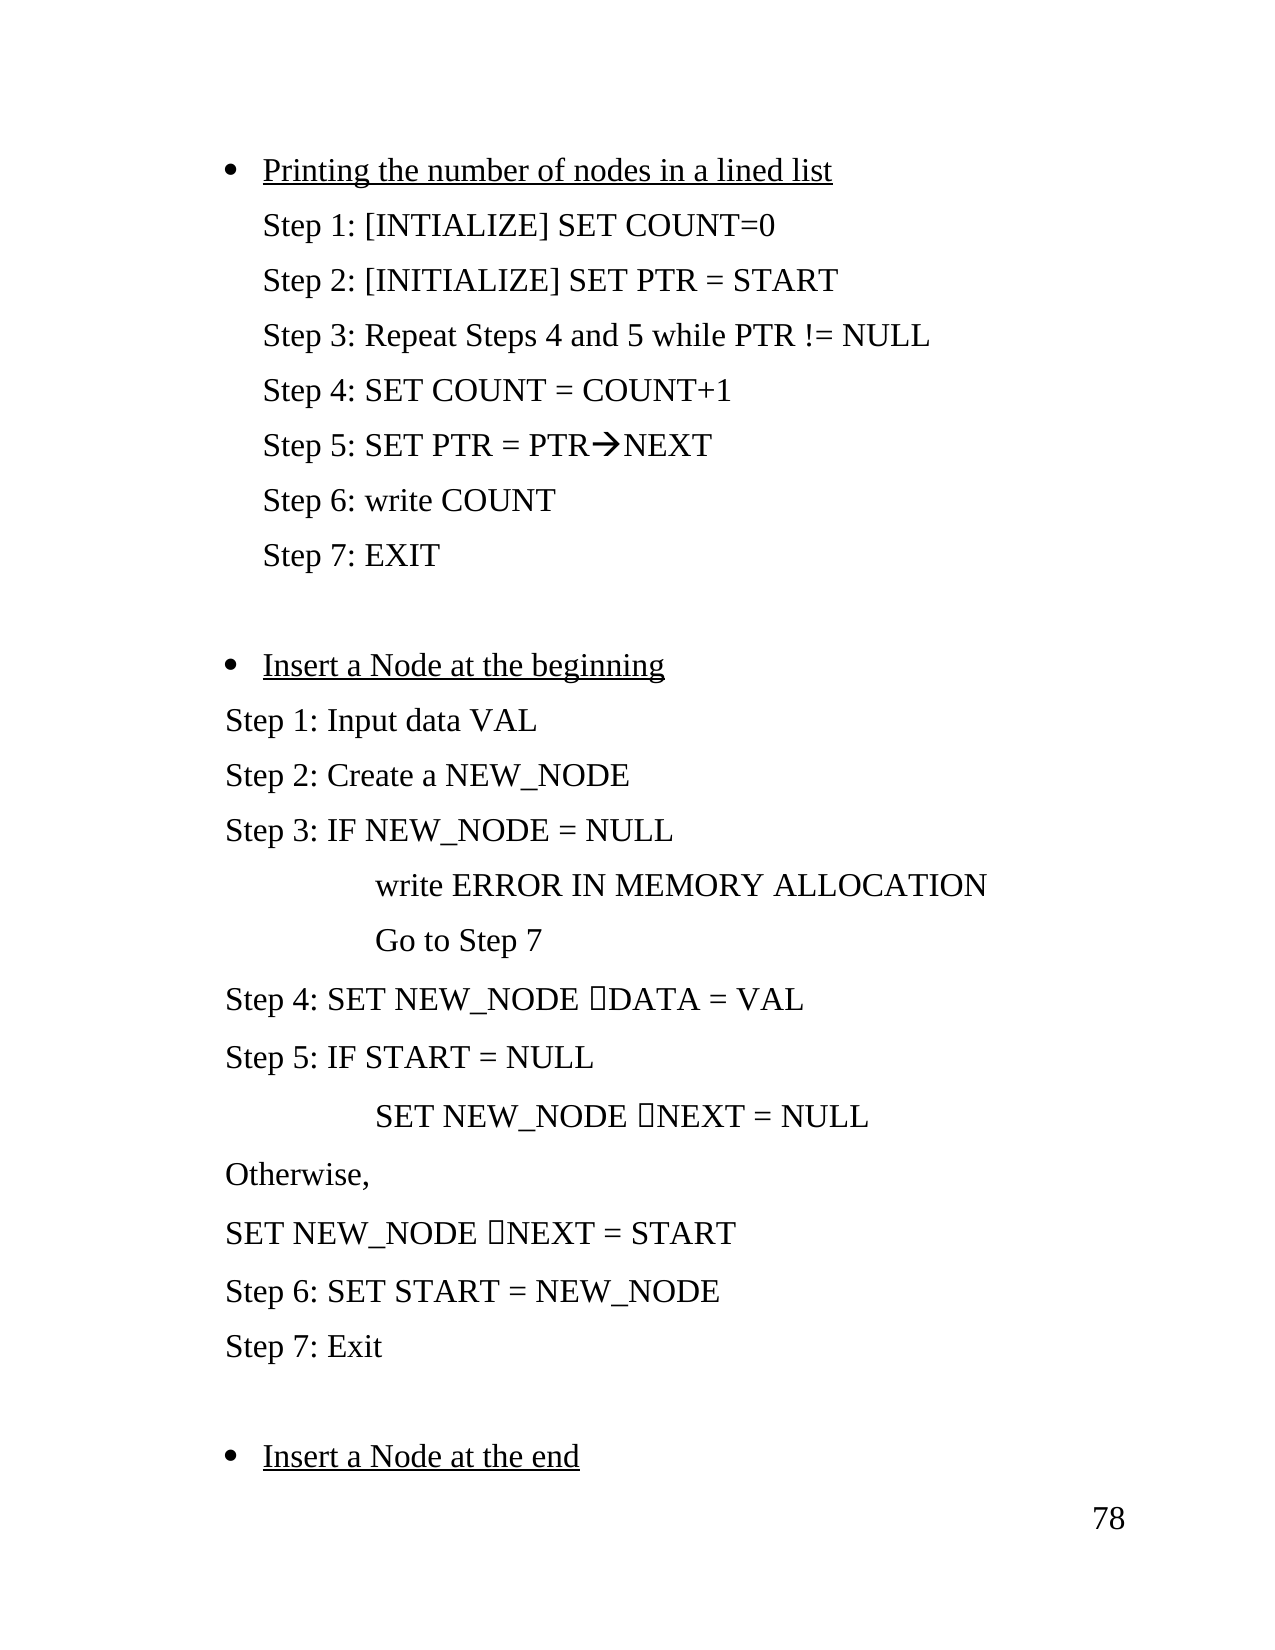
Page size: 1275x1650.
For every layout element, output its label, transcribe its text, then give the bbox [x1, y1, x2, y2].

text Step 5: IF START = NULL [225, 1037, 1125, 1075]
text Step 3: Repeat Steps 4 and 5 while PTR != NULL [262, 315, 1125, 353]
text SET NEW_NODE NEXT = START [225, 1209, 1125, 1254]
text Go to Step 7 [300, 920, 1125, 958]
list Insert a Node at the end [225, 1436, 1125, 1474]
text Step 2: Create a NEW_NODE [225, 755, 1125, 793]
list Insert a Node at the beginning [225, 645, 1125, 683]
list Printing the number of nodes in a lined list [225, 150, 1125, 188]
text Step 1: [INTIALIZE] SET COUNT=0 [262, 205, 1125, 243]
text Step 3: IF NEW_NODE = NULL [225, 810, 1125, 848]
text Step 5: SET PTR = PTRNEXT [262, 425, 1125, 463]
text Step 2: [INITIALIZE] SET PTR = START [262, 260, 1125, 298]
text SET NEW_NODE NEXT = NULL [300, 1092, 1125, 1137]
text Step 1: Input data VAL [225, 700, 1125, 738]
text Otherwise, [225, 1154, 1125, 1192]
text Step 6: write COUNT [262, 480, 1125, 518]
text Step 6: SET START = NEW_NODE [225, 1271, 1125, 1309]
text Step 7: EXIT [262, 535, 1125, 573]
text write ERROR IN MEMORY ALLOCATION [300, 865, 1125, 903]
text Step 7: Exit [225, 1326, 1125, 1364]
text Step 4: SET NEW_NODE DATA = VAL [225, 975, 1125, 1020]
text Step 4: SET COUNT = COUNT+1 [262, 370, 1125, 408]
